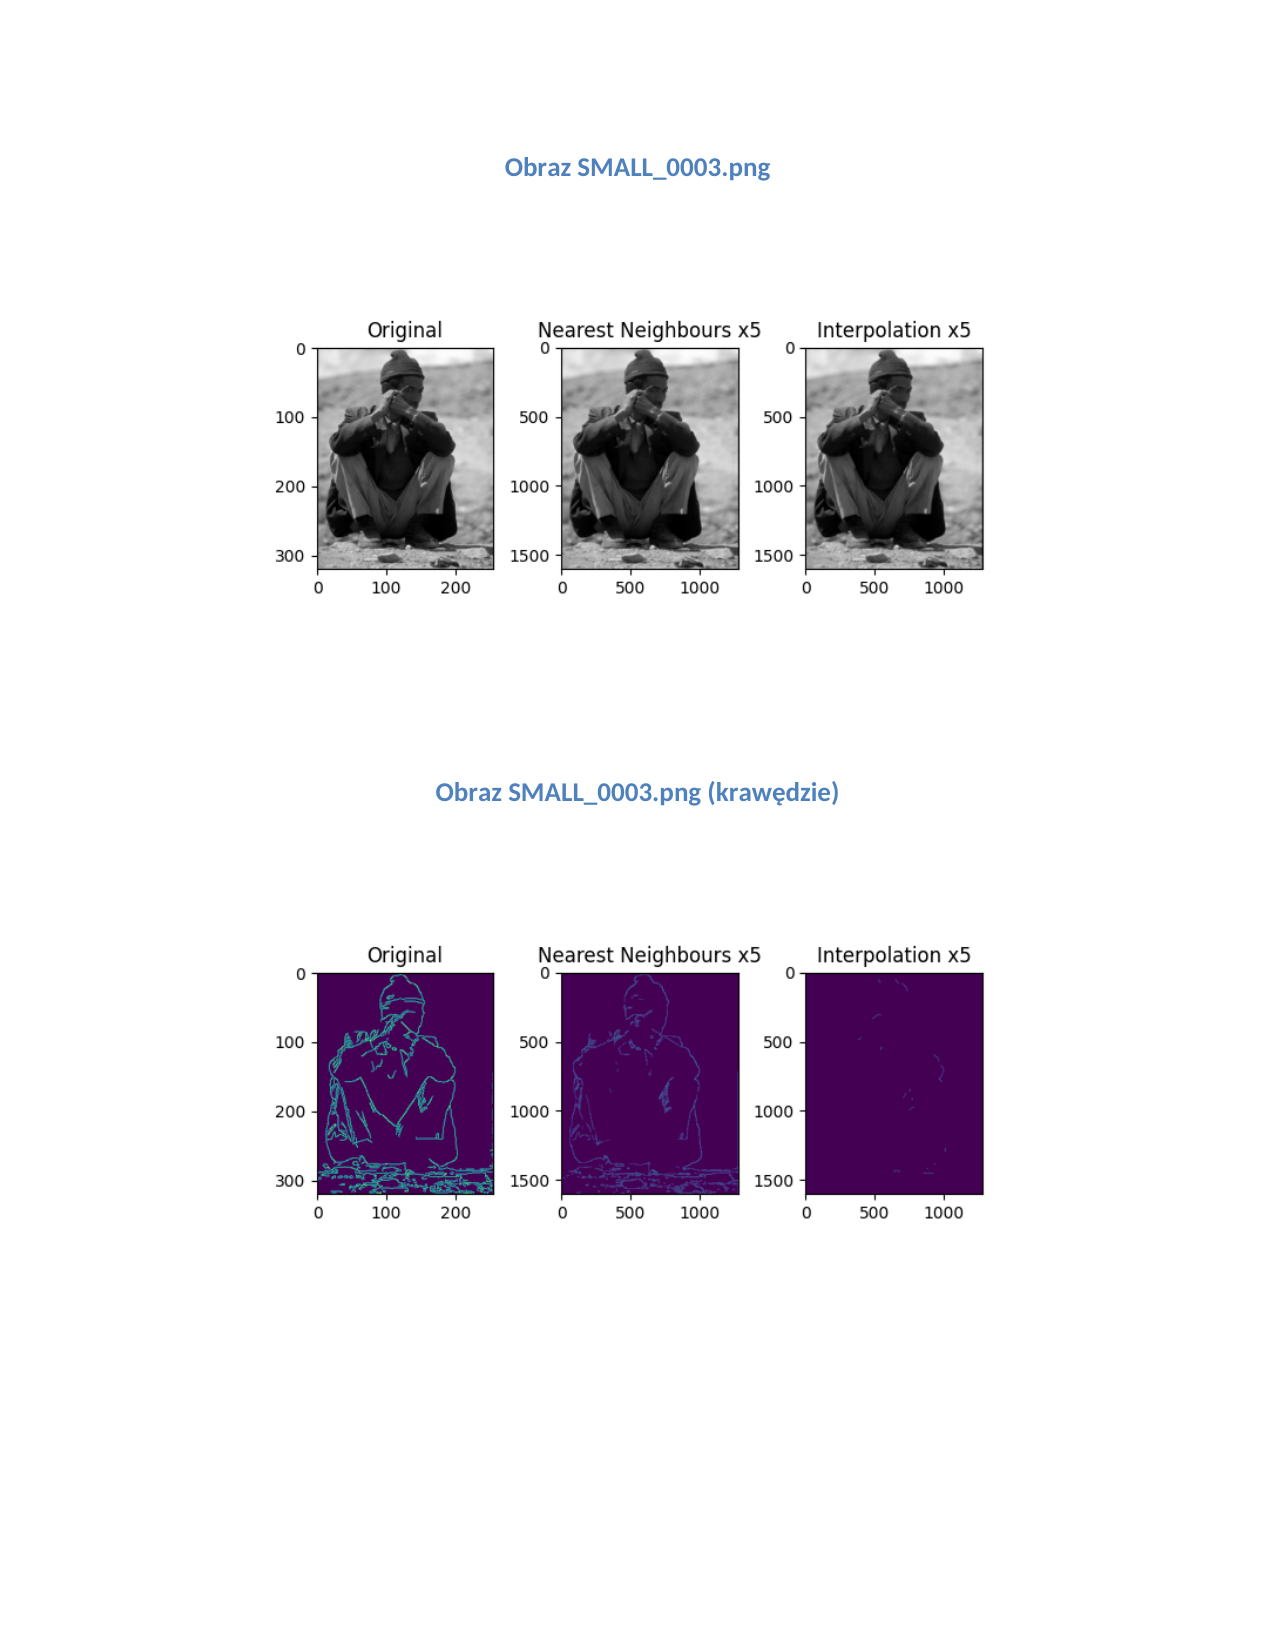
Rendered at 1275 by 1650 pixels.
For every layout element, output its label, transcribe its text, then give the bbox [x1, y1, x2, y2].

picture [262, 813, 1013, 1376]
picture [262, 187, 1013, 751]
subtitle Obraz SMALL_0003.png (krawędzie) [187, 775, 1087, 808]
subtitle Obraz SMALL_0003.png [187, 150, 1087, 183]
